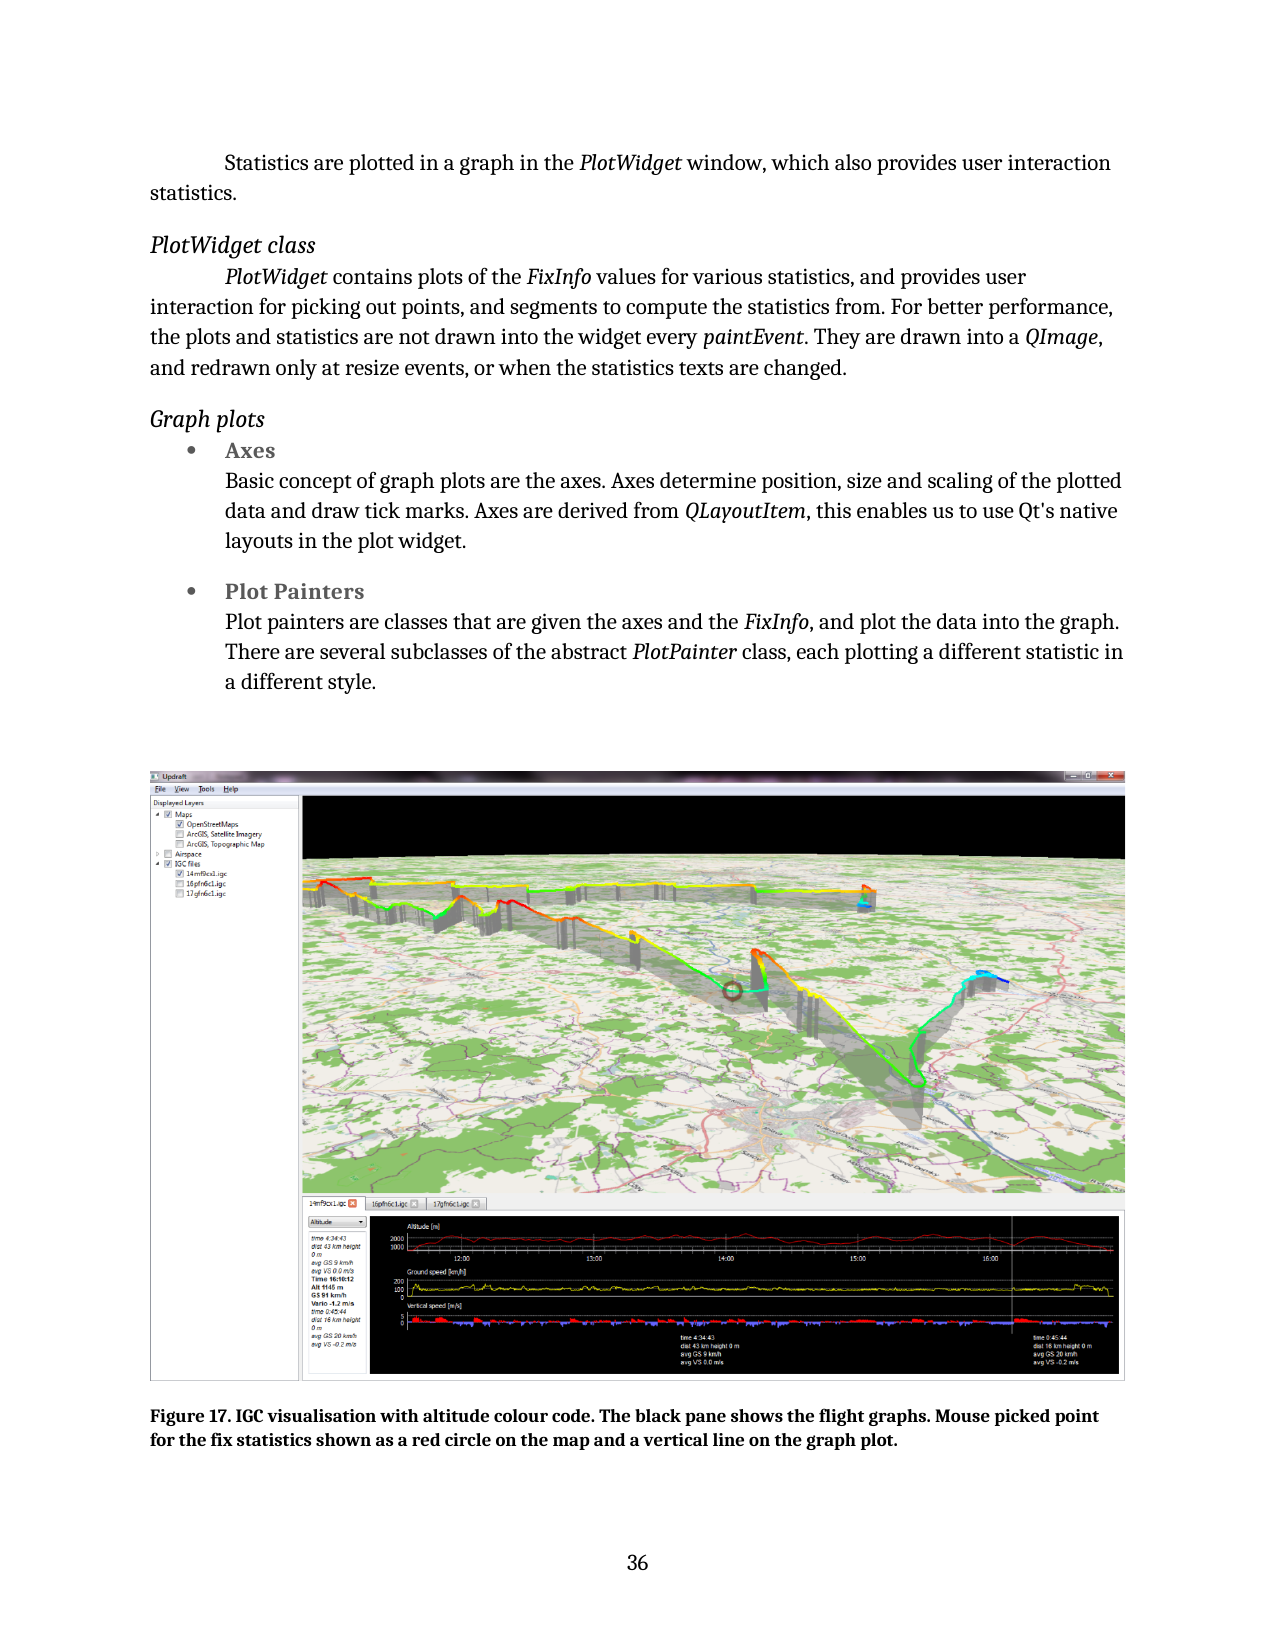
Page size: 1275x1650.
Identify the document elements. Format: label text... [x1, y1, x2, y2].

picture [150, 771, 1125, 1381]
text Basic concept of graph plots are the axes. Axes determine position, size and scaling of the plotted data and draw tick marks. Axes are derived from QLayoutItem, this enables us to use Qt's native layouts in the plot widget. [225, 467, 1125, 554]
subtitle Axes [187, 438, 1125, 464]
text Figure 17. IGC visualisation with altitude colour code. The black pane shows the flight graphs. Mouse picked point for the fix statistics shown as a red circle on the map and a vertical line on the graph plot. [150, 1405, 1125, 1451]
text Plot painters are classes that are given the axes and the FixInfo, and plot the data into the graph. There are several subclasses of the abstract PlotPainter class, each plotting a different statistic in a different style. [225, 608, 1125, 695]
text Statistics are plotted in a graph in the PlotWidget window, which also provides user interaction statistics. [150, 150, 1125, 207]
subtitle Graph plots [150, 405, 1125, 434]
subtitle PlotWidget class [150, 231, 1125, 260]
subtitle Plot Painters [187, 579, 1125, 605]
text PlotWidget contains plots of the FixInfo values for various statistics, and provides user interaction for picking out points, and segments to compute the statistics from. For better performance, the plots and statistics are not drawn into the widget every paintEvent. They are drawn into a QImage, and redrawn only at resize events, or when the statistics texts are changed. [150, 264, 1125, 381]
